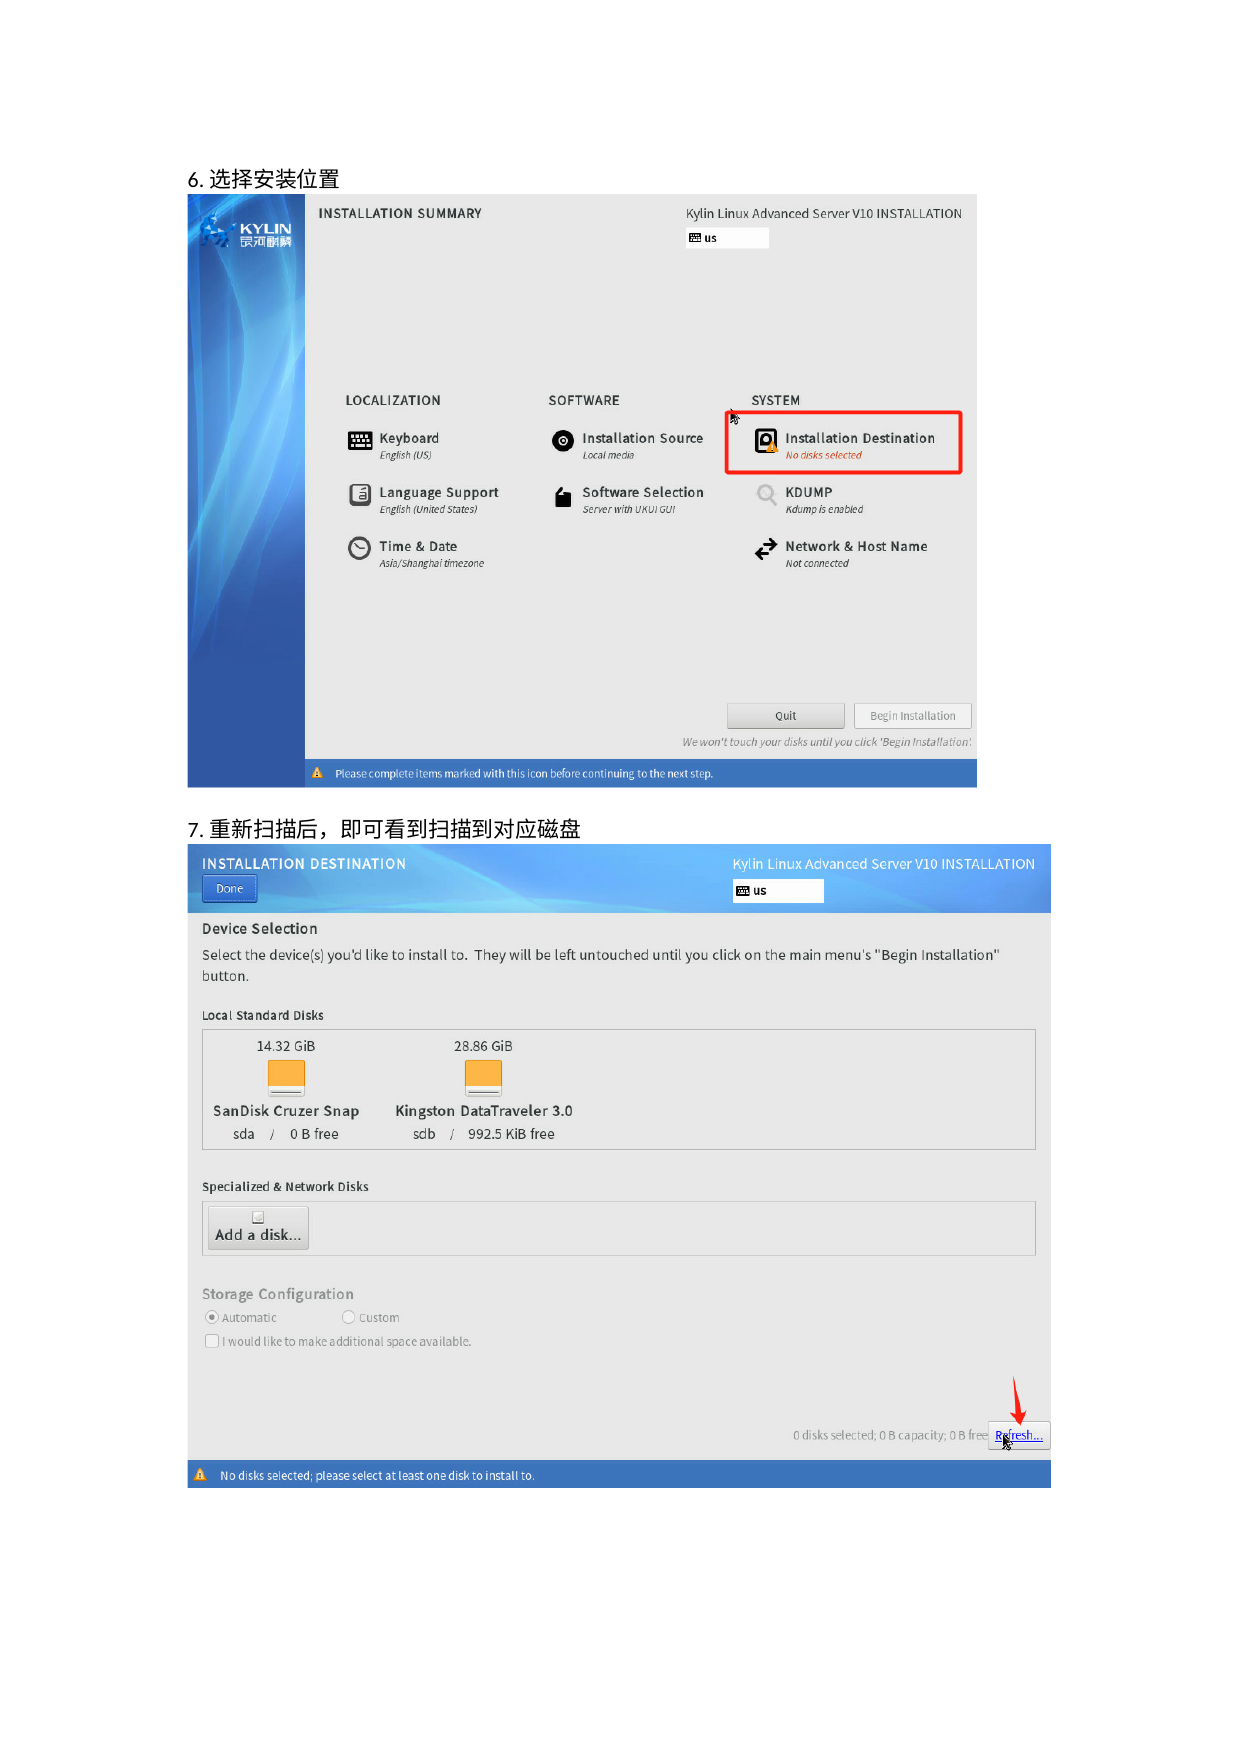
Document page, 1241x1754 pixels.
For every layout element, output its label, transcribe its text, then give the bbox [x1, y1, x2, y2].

list 重新扫描后，即可看到扫描到对应磁盘 [187, 812, 1053, 844]
picture [187, 194, 981, 788]
list 选择安装位置 [187, 162, 1053, 194]
picture [187, 844, 1053, 1488]
